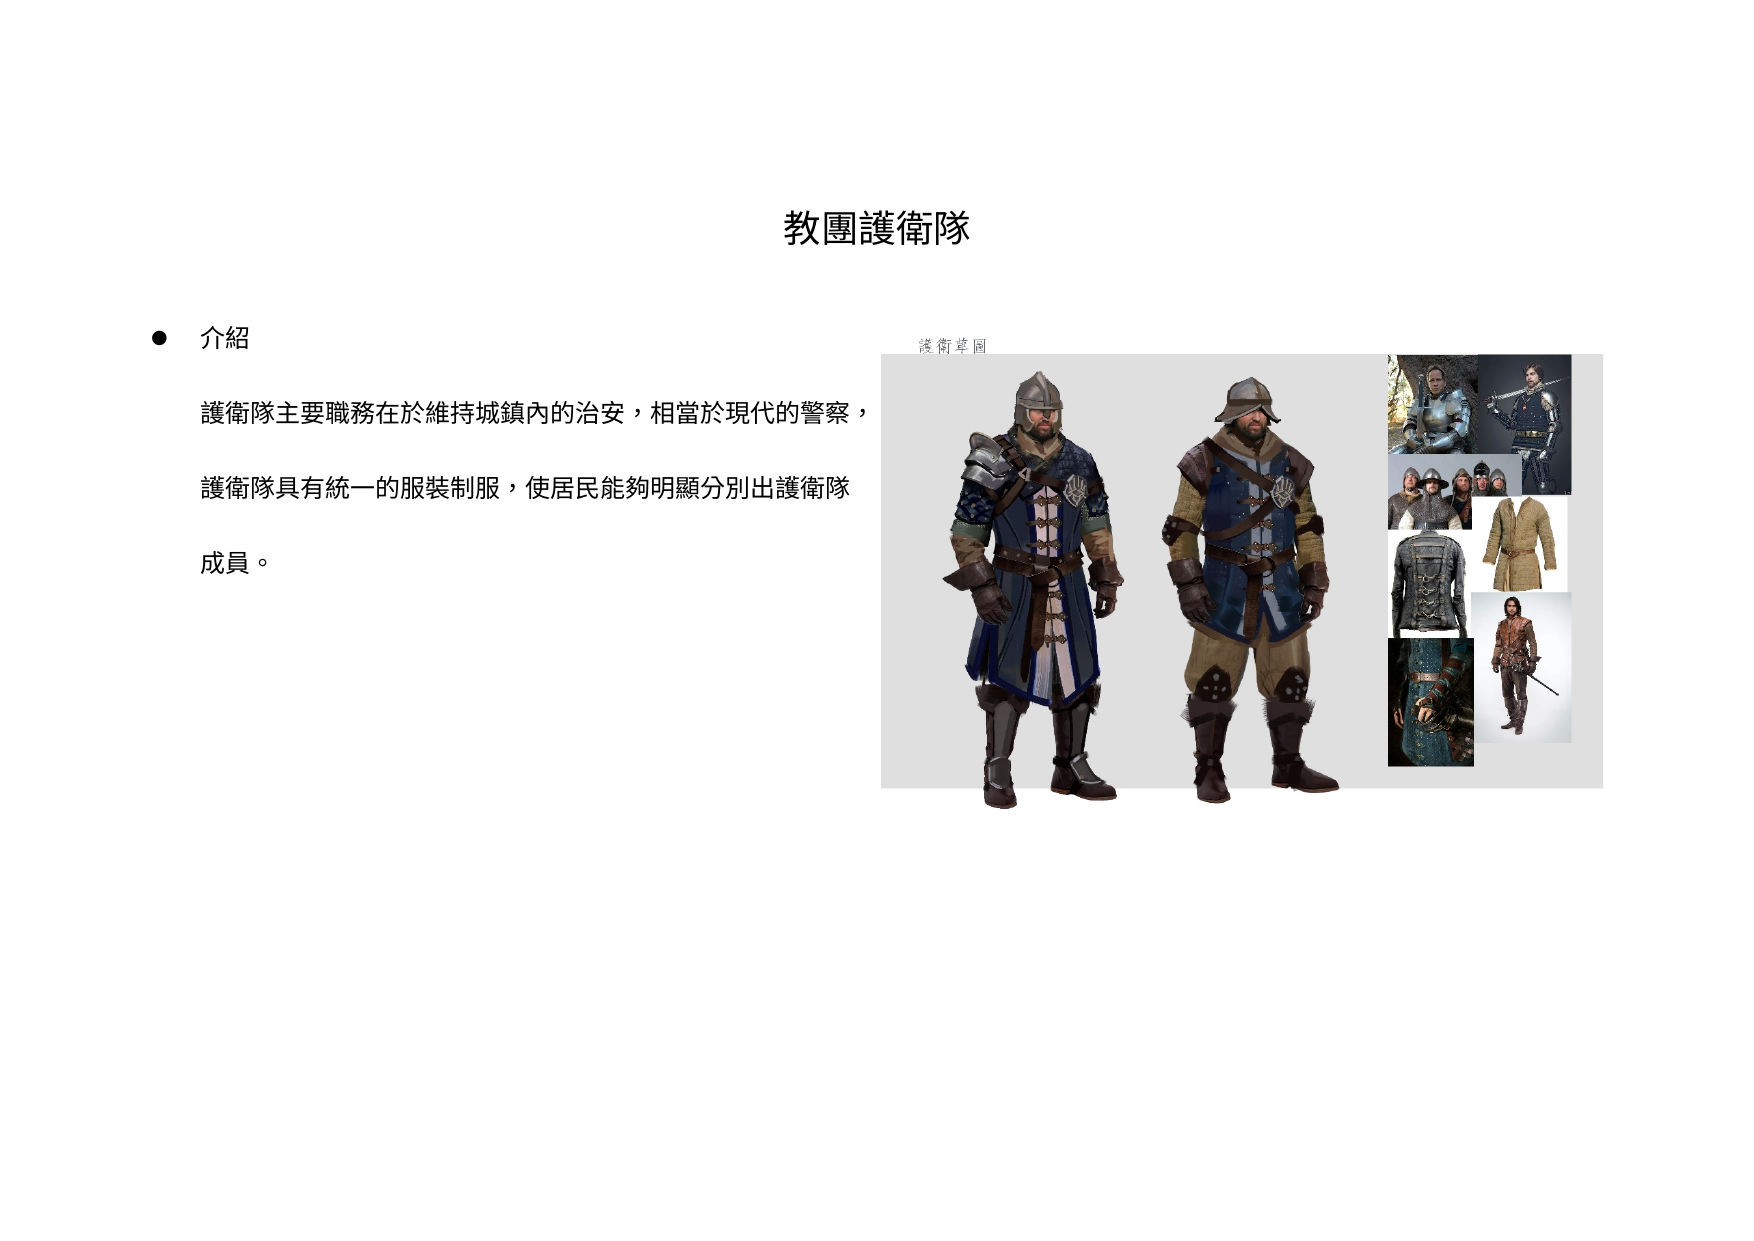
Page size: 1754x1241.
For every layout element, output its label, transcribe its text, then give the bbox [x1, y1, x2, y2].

text 教團護衛隊 [150, 189, 1604, 264]
picture [881, 319, 1604, 829]
list 介紹 護衛隊主要職務在於維持城鎮內的治安，相當於現代的警察，護衛隊具有統一的服裝制服，使居民能夠明顯分別出護衛隊成員。 [150, 318, 1604, 581]
